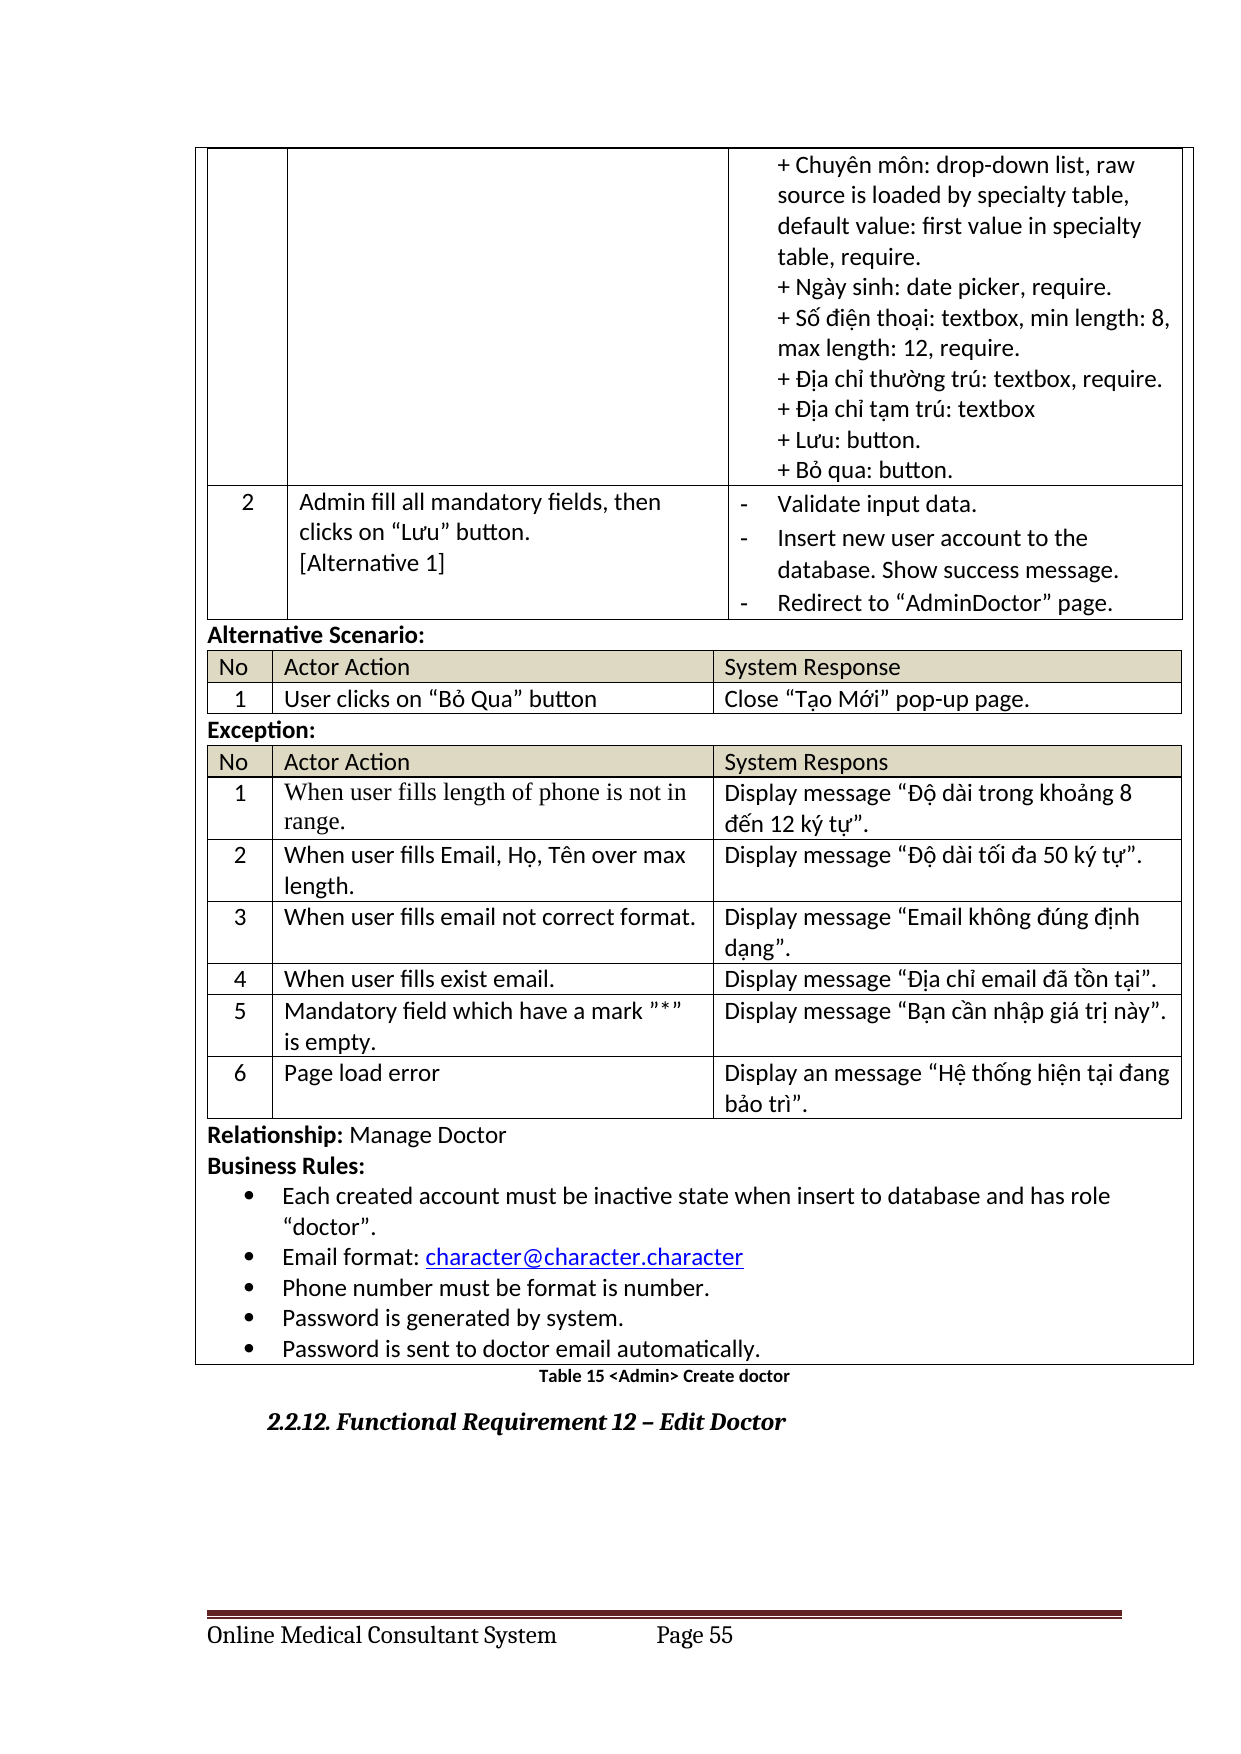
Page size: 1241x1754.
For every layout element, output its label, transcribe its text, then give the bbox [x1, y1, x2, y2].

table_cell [196, 148, 1193, 1363]
subtitle Functional Requirement 12 – Edit Doctor [267, 1408, 1122, 1437]
text Table 15 <Admin> Create doctor [207, 1365, 1122, 1387]
